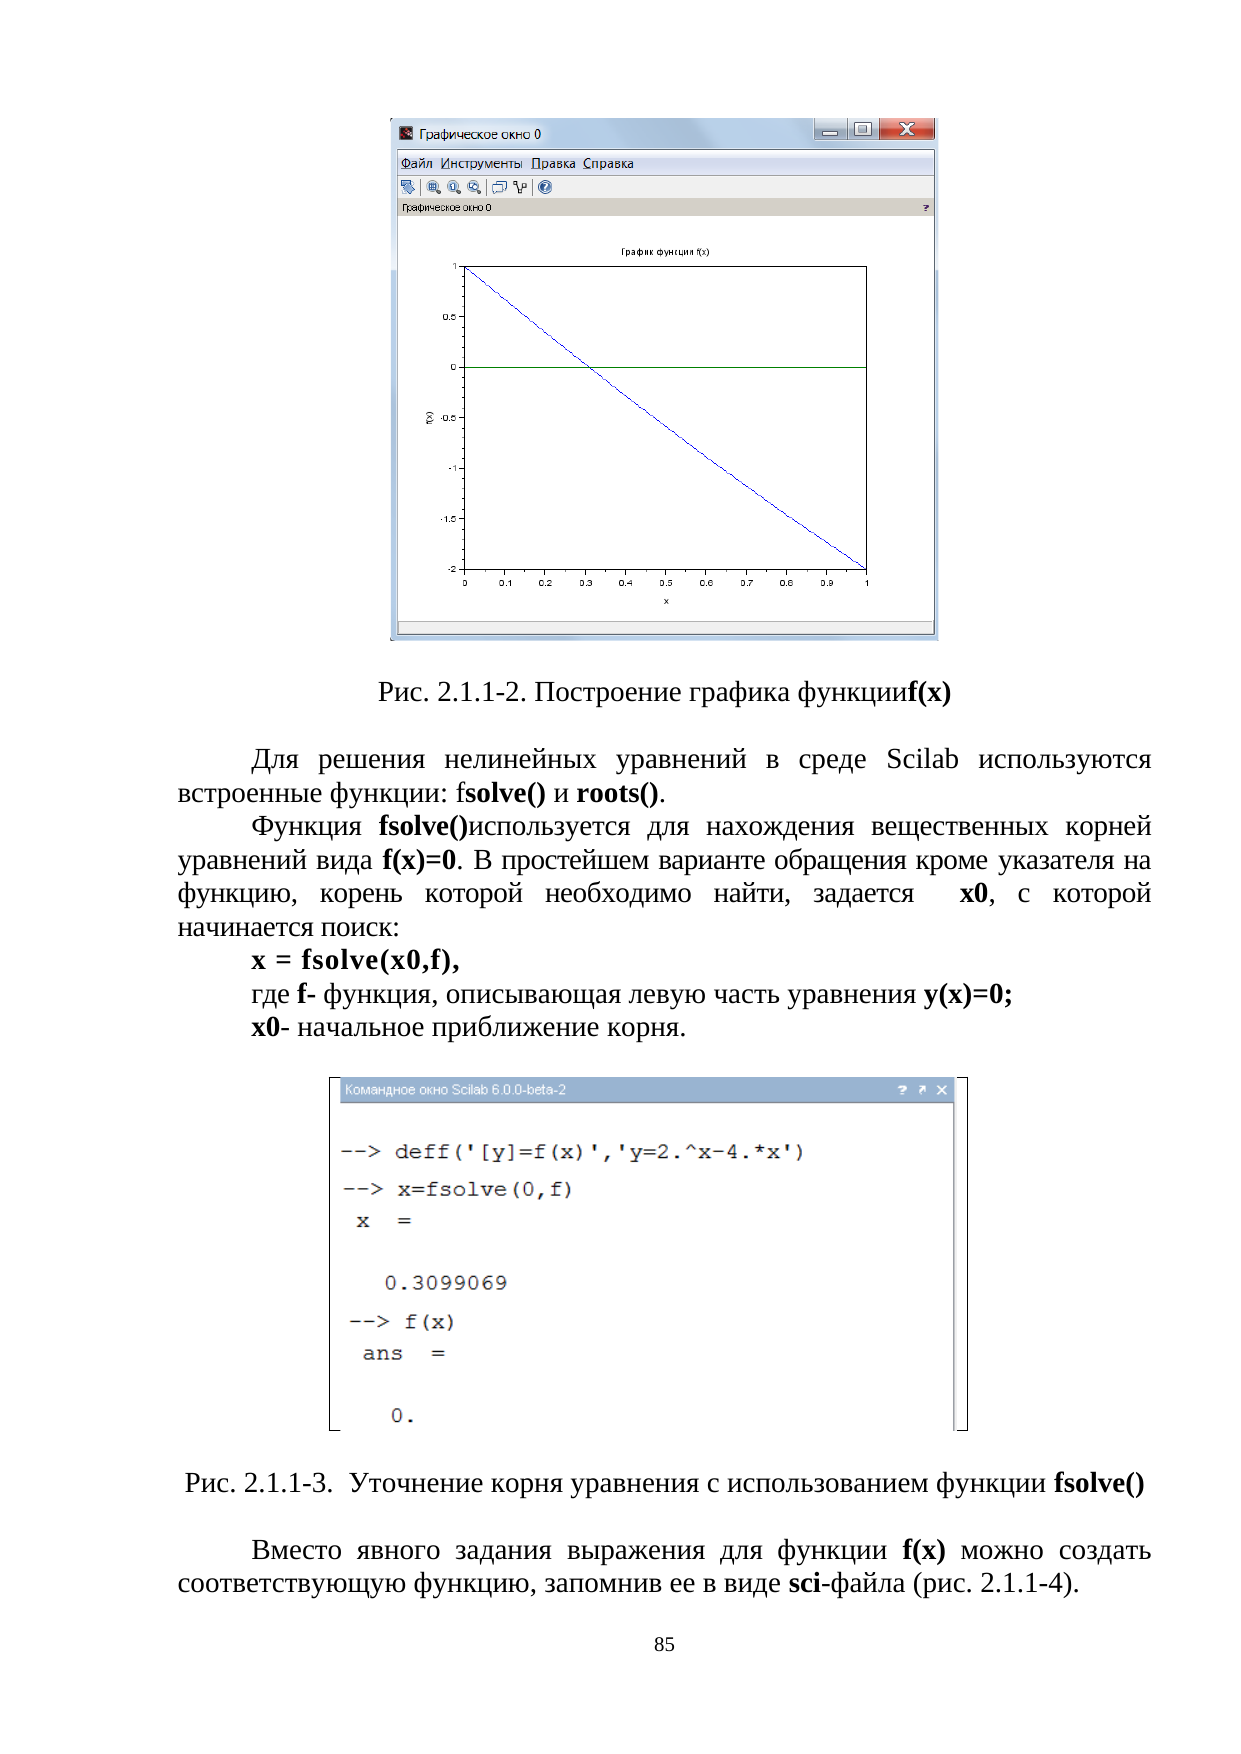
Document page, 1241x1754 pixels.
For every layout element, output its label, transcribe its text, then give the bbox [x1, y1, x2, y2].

picture [340, 1077, 957, 1431]
text Функция fsolve()используется для нахождения вещественных корней уравнений вида f(х)=0. В простейшем варианте обращения кроме указателя на функцию, корень которой необходимо найти, задается х0, с которой начинается поиск: [177, 808, 1152, 942]
text где f- функция, описывающая левую часть уравнения y(x)=0; [177, 976, 1152, 1009]
text Рис. 2.1.1-2. Построение графика функцииf(x) [177, 674, 1152, 708]
picture [390, 118, 939, 641]
text Рис. 2.1.1-3. Уточнение корня уравнения с использованием функции fsolve() [177, 1465, 1152, 1498]
table_header [957, 1078, 967, 1430]
text Для решения нелинейных уравнений в среде Scilab используются встроенные функции: fsolve() и roots(). [177, 741, 1152, 808]
text х = fsolve(x0,f), [177, 942, 1152, 976]
table_header [330, 1078, 340, 1430]
text Вместо явного задания выражения для функции f(x) можно создать соответствующую функцию, запомнив ее в виде sci-файла (рис. 2.1.1-4). [177, 1532, 1152, 1599]
text x0- начальное приближение корня. [251, 1009, 1152, 1043]
